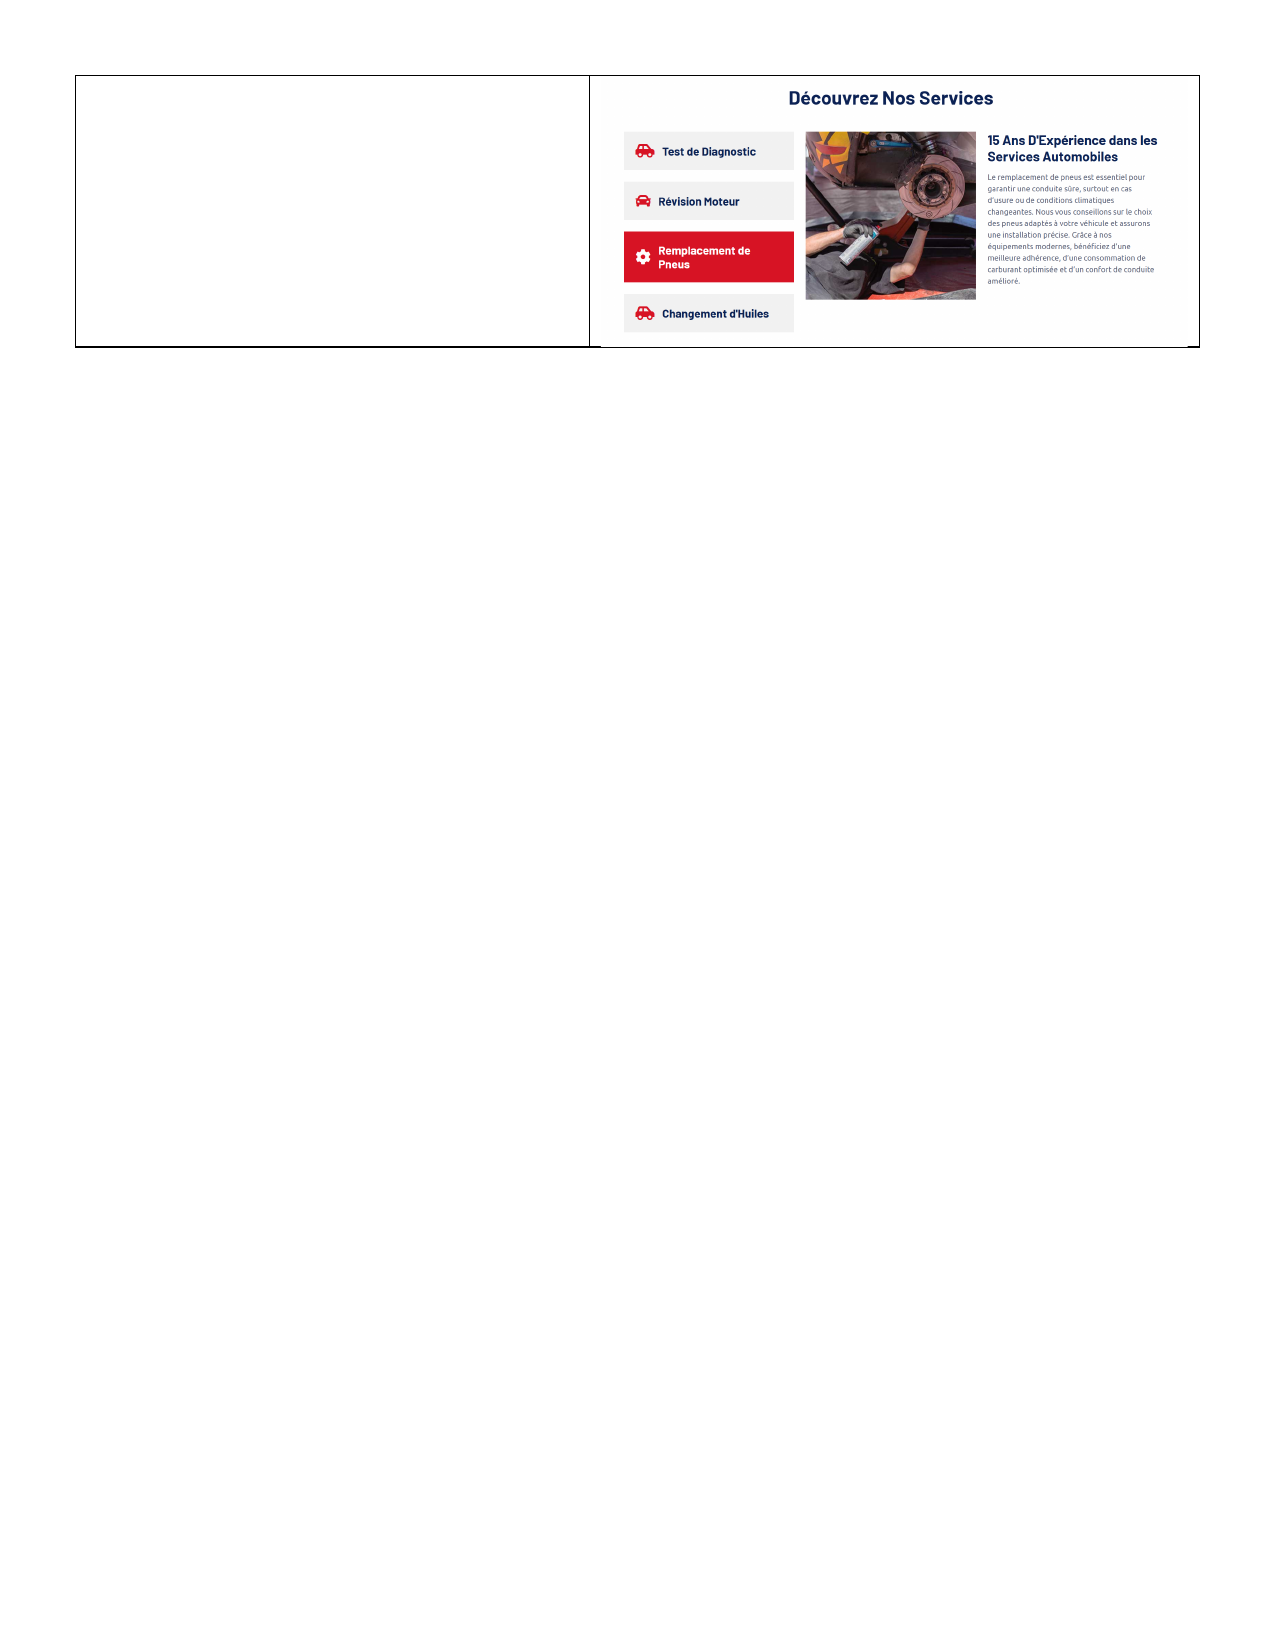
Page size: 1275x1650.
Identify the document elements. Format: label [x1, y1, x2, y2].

table_header [1188, 76, 1199, 346]
table_header [76, 76, 589, 346]
table_header [590, 76, 600, 346]
picture [600, 76, 1188, 347]
